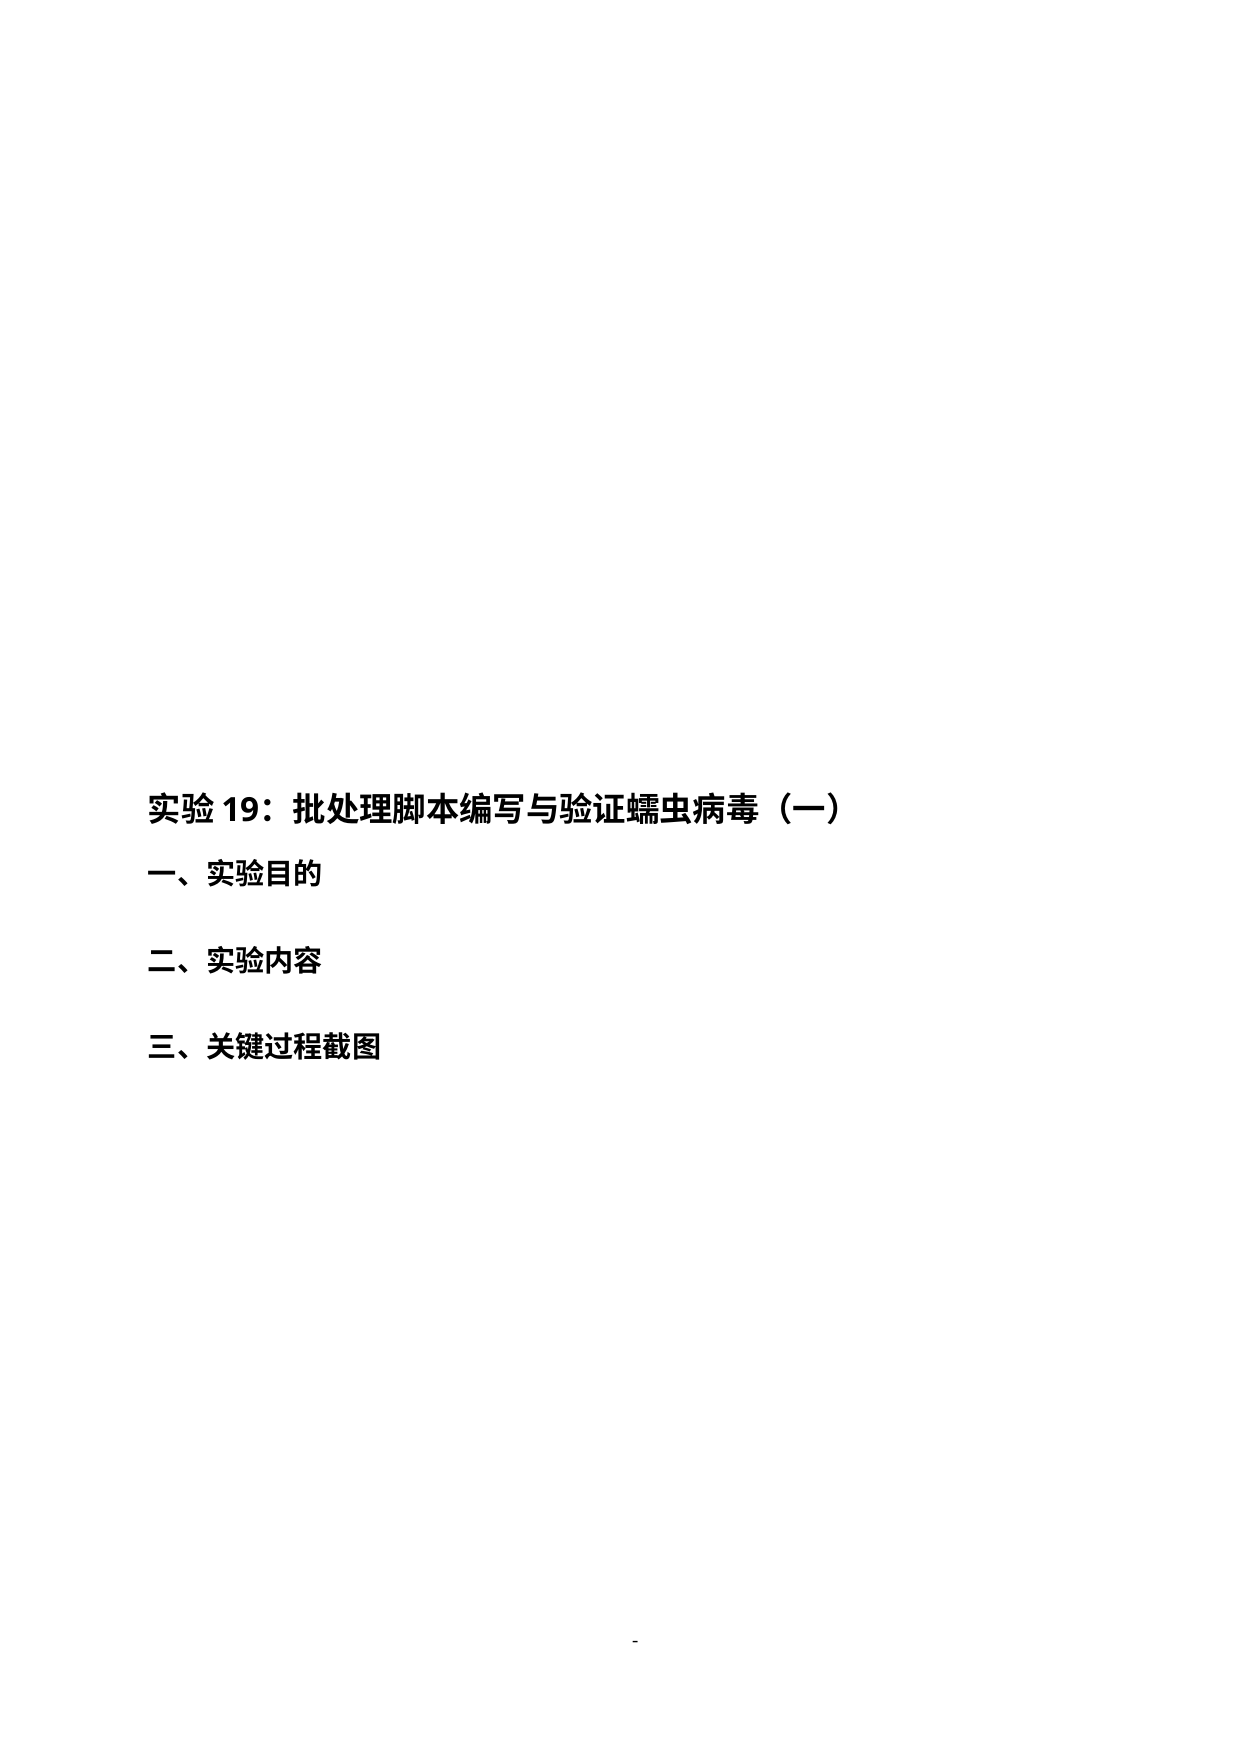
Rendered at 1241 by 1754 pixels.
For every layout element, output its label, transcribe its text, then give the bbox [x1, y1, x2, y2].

text 实验19：批处理脚本编写与验证蠕虫病毒（一） [148, 774, 1122, 839]
text 三、关键过程截图 [148, 1012, 1122, 1077]
text 一、实验目的 [148, 839, 1122, 904]
text 二、实验内容 [148, 926, 1122, 991]
